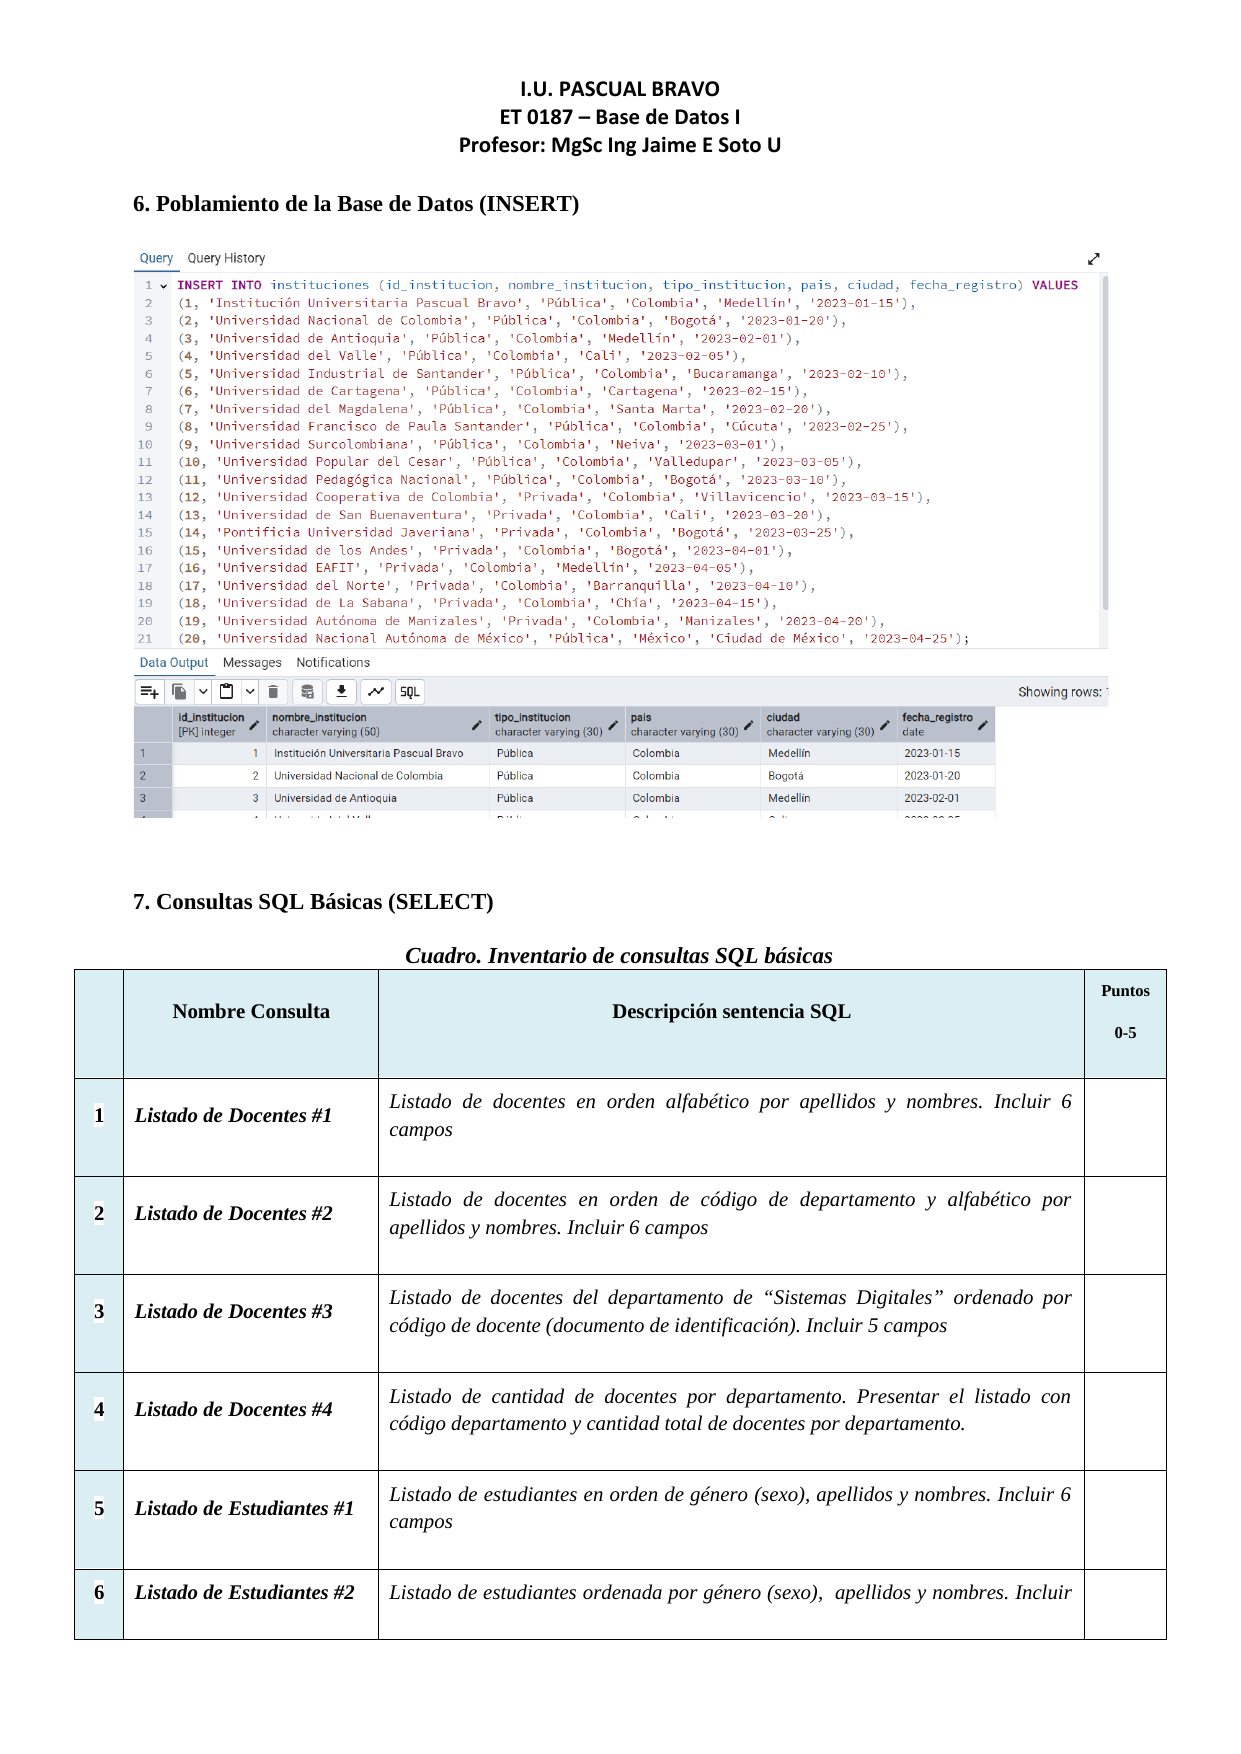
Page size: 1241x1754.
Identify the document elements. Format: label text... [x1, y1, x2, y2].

table_cell [1085, 1373, 1166, 1470]
table_cell Listado de cantidad de docentes por departamento. Presentar el listado con código departamento y cantidad total de docentes por departamento. [379, 1373, 1084, 1470]
table_cell Listado de Docentes #1 [124, 1079, 378, 1176]
table_cell 2 [75, 1177, 123, 1274]
table_cell 3 [75, 1275, 123, 1372]
table_cell Listado de Estudiantes #2 [124, 1570, 378, 1639]
table_cell 6 [75, 1570, 123, 1639]
table_cell 5 [75, 1471, 123, 1568]
table_cell Listado de Docentes #4 [124, 1373, 378, 1470]
table_header [75, 970, 123, 1077]
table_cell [379, 1570, 1084, 1639]
table_cell Listado de Docentes #3 [124, 1275, 378, 1372]
table_header Descripción sentencia SQL [379, 970, 1084, 1077]
table_cell Listado de Estudiantes #1 [124, 1471, 378, 1568]
text 6. Poblamiento de la Base de Datos (INSERT) [133, 190, 1107, 216]
picture [133, 247, 1109, 818]
table_cell [1085, 1471, 1166, 1568]
text 7. Consultas SQL Básicas (SELECT) [133, 888, 1107, 914]
table_cell Listado de docentes del departamento de “Sistemas Digitales” ordenado por código de docente (documento de identificación). Incluir 5 campos [379, 1275, 1084, 1372]
table_cell [1085, 1570, 1166, 1639]
table_cell Listado de docentes en orden de código de departamento y alfabético por apellidos y nombres. Incluir 6 campos [379, 1177, 1084, 1274]
table_header Puntos 0-5 [1085, 970, 1166, 1077]
table_cell Listado de docentes en orden alfabético por apellidos y nombres. Incluir 6 campos [379, 1079, 1084, 1176]
table_cell [1085, 1275, 1166, 1372]
table_cell 1 [75, 1079, 123, 1176]
table_cell [1085, 1177, 1166, 1274]
table_cell 4 [75, 1373, 123, 1470]
text Cuadro. Inventario de consultas SQL básicas [133, 942, 1107, 969]
table_cell Listado de estudiantes en orden de género (sexo), apellidos y nombres. Incluir 6 campos [379, 1471, 1084, 1568]
table_cell [1085, 1079, 1166, 1176]
table_cell Listado de Docentes #2 [124, 1177, 378, 1274]
table_header Nombre Consulta [124, 970, 378, 1077]
